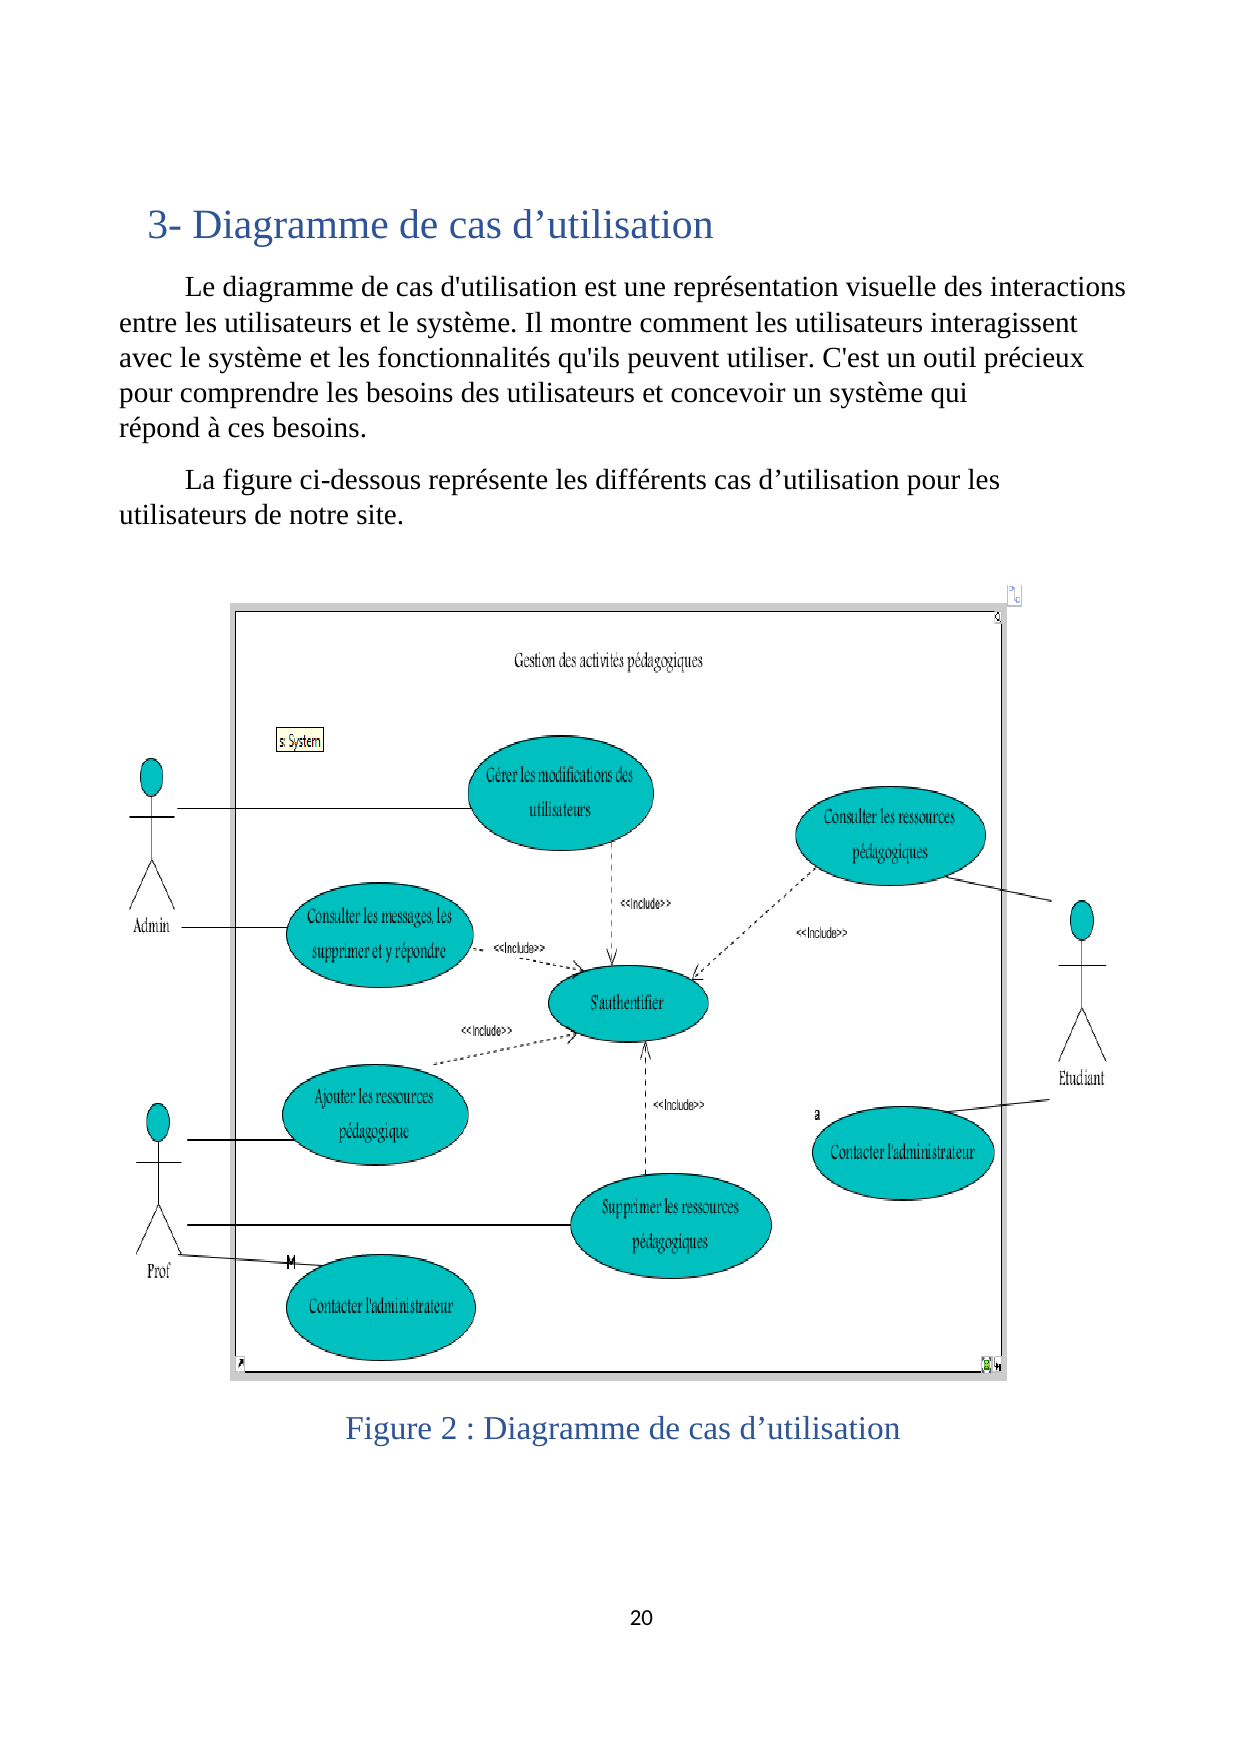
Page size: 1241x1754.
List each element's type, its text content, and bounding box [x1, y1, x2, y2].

text La figure ci-dessous représente les différents cas d’utilisation pour les utilisateurs de notre site. [119, 462, 1135, 531]
text Le diagramme de cas d'utilisation est une représentation visuelle des interactions entre les utilisateurs et le système. Il montre comment les utilisateurs interagissent avec le système et les fonctionnalités qu'ils peuvent utiliser. C'est un outil précieux pour comprendre les besoins des utilisateurs et concevoir un système qui répond à ces besoins. [119, 269, 1135, 444]
subtitle 3- Diagramme de cas d’utilisation [147, 200, 1135, 248]
picture [111, 585, 1117, 1436]
